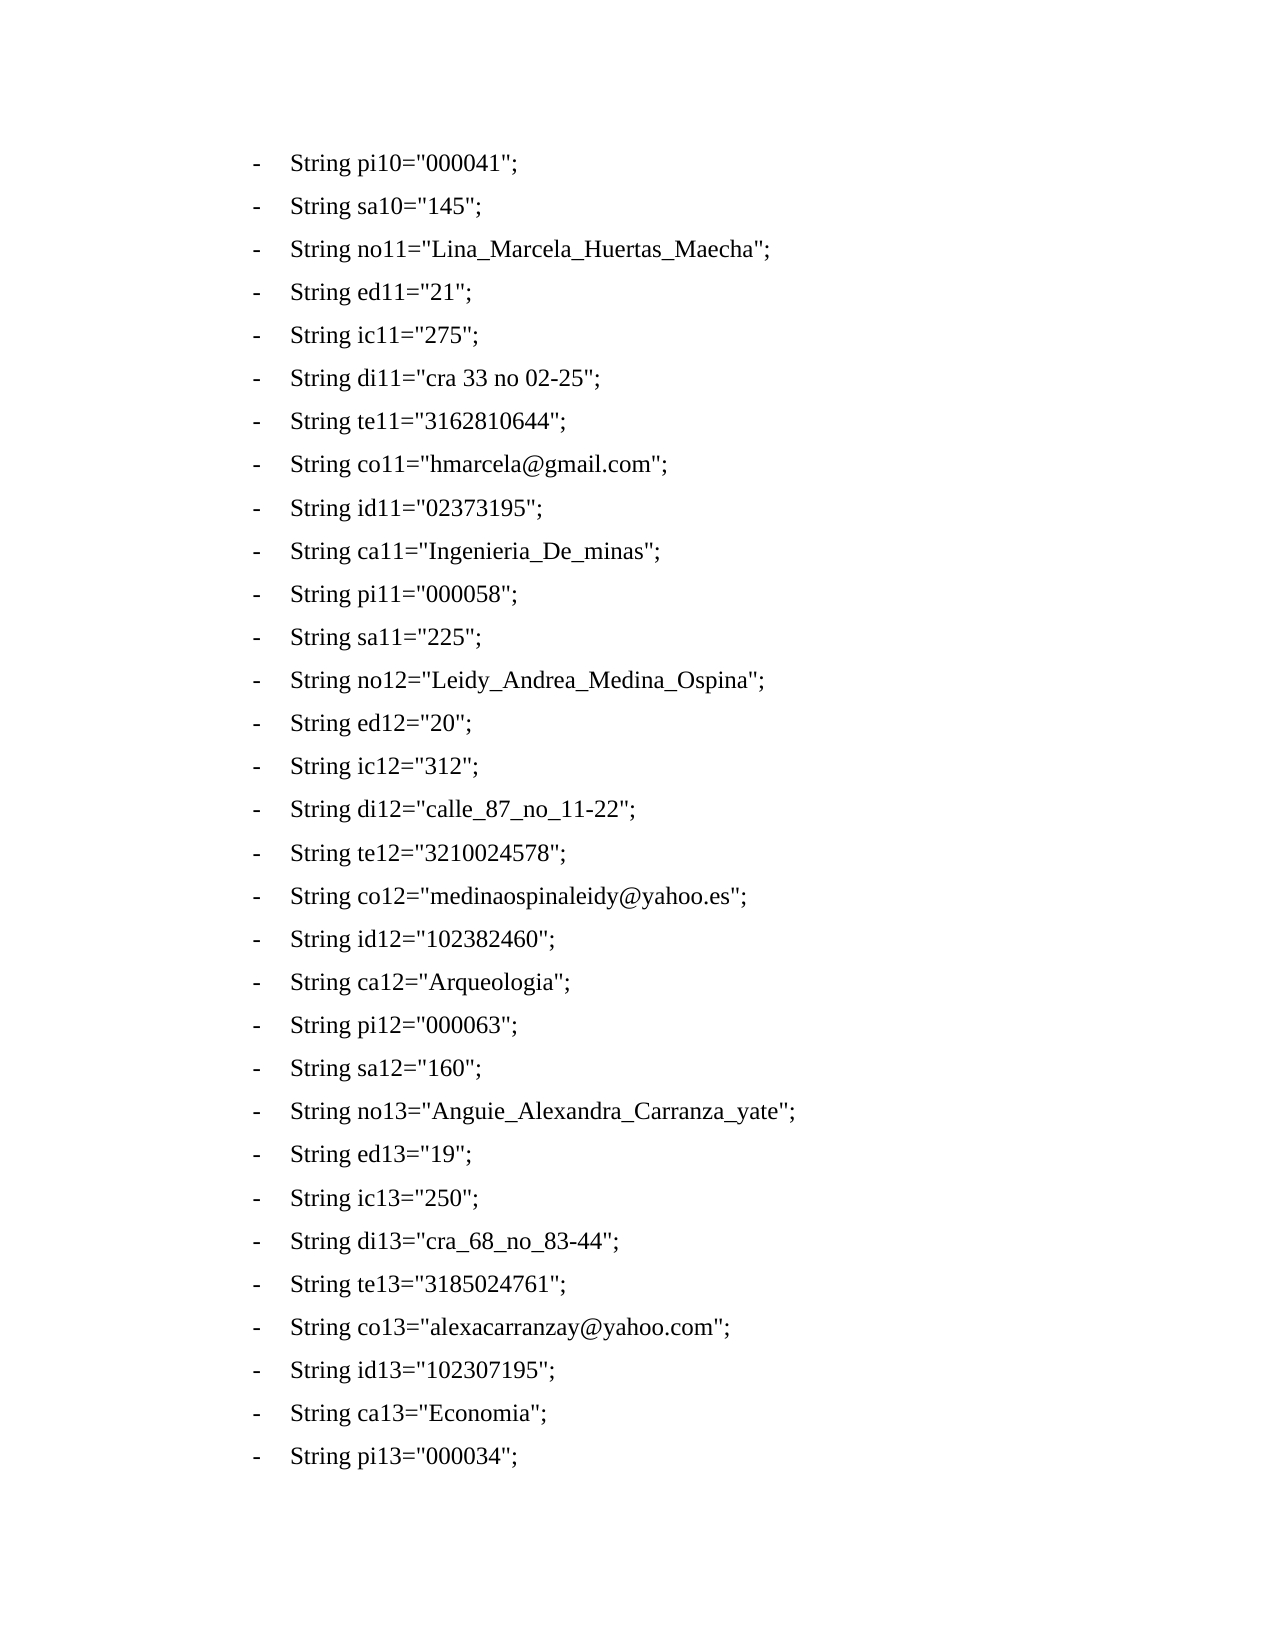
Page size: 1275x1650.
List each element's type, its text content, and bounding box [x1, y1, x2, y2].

list String no12="Leidy_Andrea_Medina_Ospina"; [252, 665, 1098, 694]
list String pi13="000034"; [252, 1441, 1098, 1470]
list String di12="calle_87_no_11-22"; [252, 794, 1098, 823]
list String di11="cra 33 no 02-25"; [252, 363, 1098, 392]
list String sa12="160"; [252, 1053, 1098, 1082]
list String pi12="000063"; [252, 1010, 1098, 1039]
list String ca11="Ingenieria_De_minas"; [252, 536, 1098, 564]
list String ca13="Economia"; [252, 1398, 1098, 1427]
list String co11="hmarcela@gmail.com"; [252, 449, 1098, 478]
list String sa11="225"; [252, 622, 1098, 651]
list String no11="Lina_Marcela_Huertas_Maecha"; [252, 234, 1098, 263]
list String ic12="312"; [252, 751, 1098, 780]
list String ed11="21"; [252, 277, 1098, 306]
list String id12="102382460"; [252, 924, 1098, 953]
list String ca12="Arqueologia"; [252, 967, 1098, 996]
list String te13="3185024761"; [252, 1269, 1098, 1298]
list String co12="medinaospinaleidy@yahoo.es"; [252, 881, 1098, 909]
list String co13="alexacarranzay@yahoo.com"; [252, 1312, 1098, 1341]
list String ed13="19"; [252, 1139, 1098, 1168]
list String ic13="250"; [252, 1183, 1098, 1211]
list String di13="cra_68_no_83-44"; [252, 1226, 1098, 1254]
list String id13="102307195"; [252, 1355, 1098, 1384]
list String sa10="145"; [252, 191, 1098, 219]
list String te11="3162810644"; [252, 406, 1098, 435]
list String ed12="20"; [252, 708, 1098, 737]
list String id11="02373195"; [252, 493, 1098, 521]
list String te12="3210024578"; [252, 838, 1098, 866]
list String pi11="000058"; [252, 579, 1098, 608]
list String ic11="275"; [252, 320, 1098, 349]
list String pi10="000041"; [252, 148, 1098, 176]
list String no13="Anguie_Alexandra_Carranza_yate"; [252, 1096, 1098, 1125]
